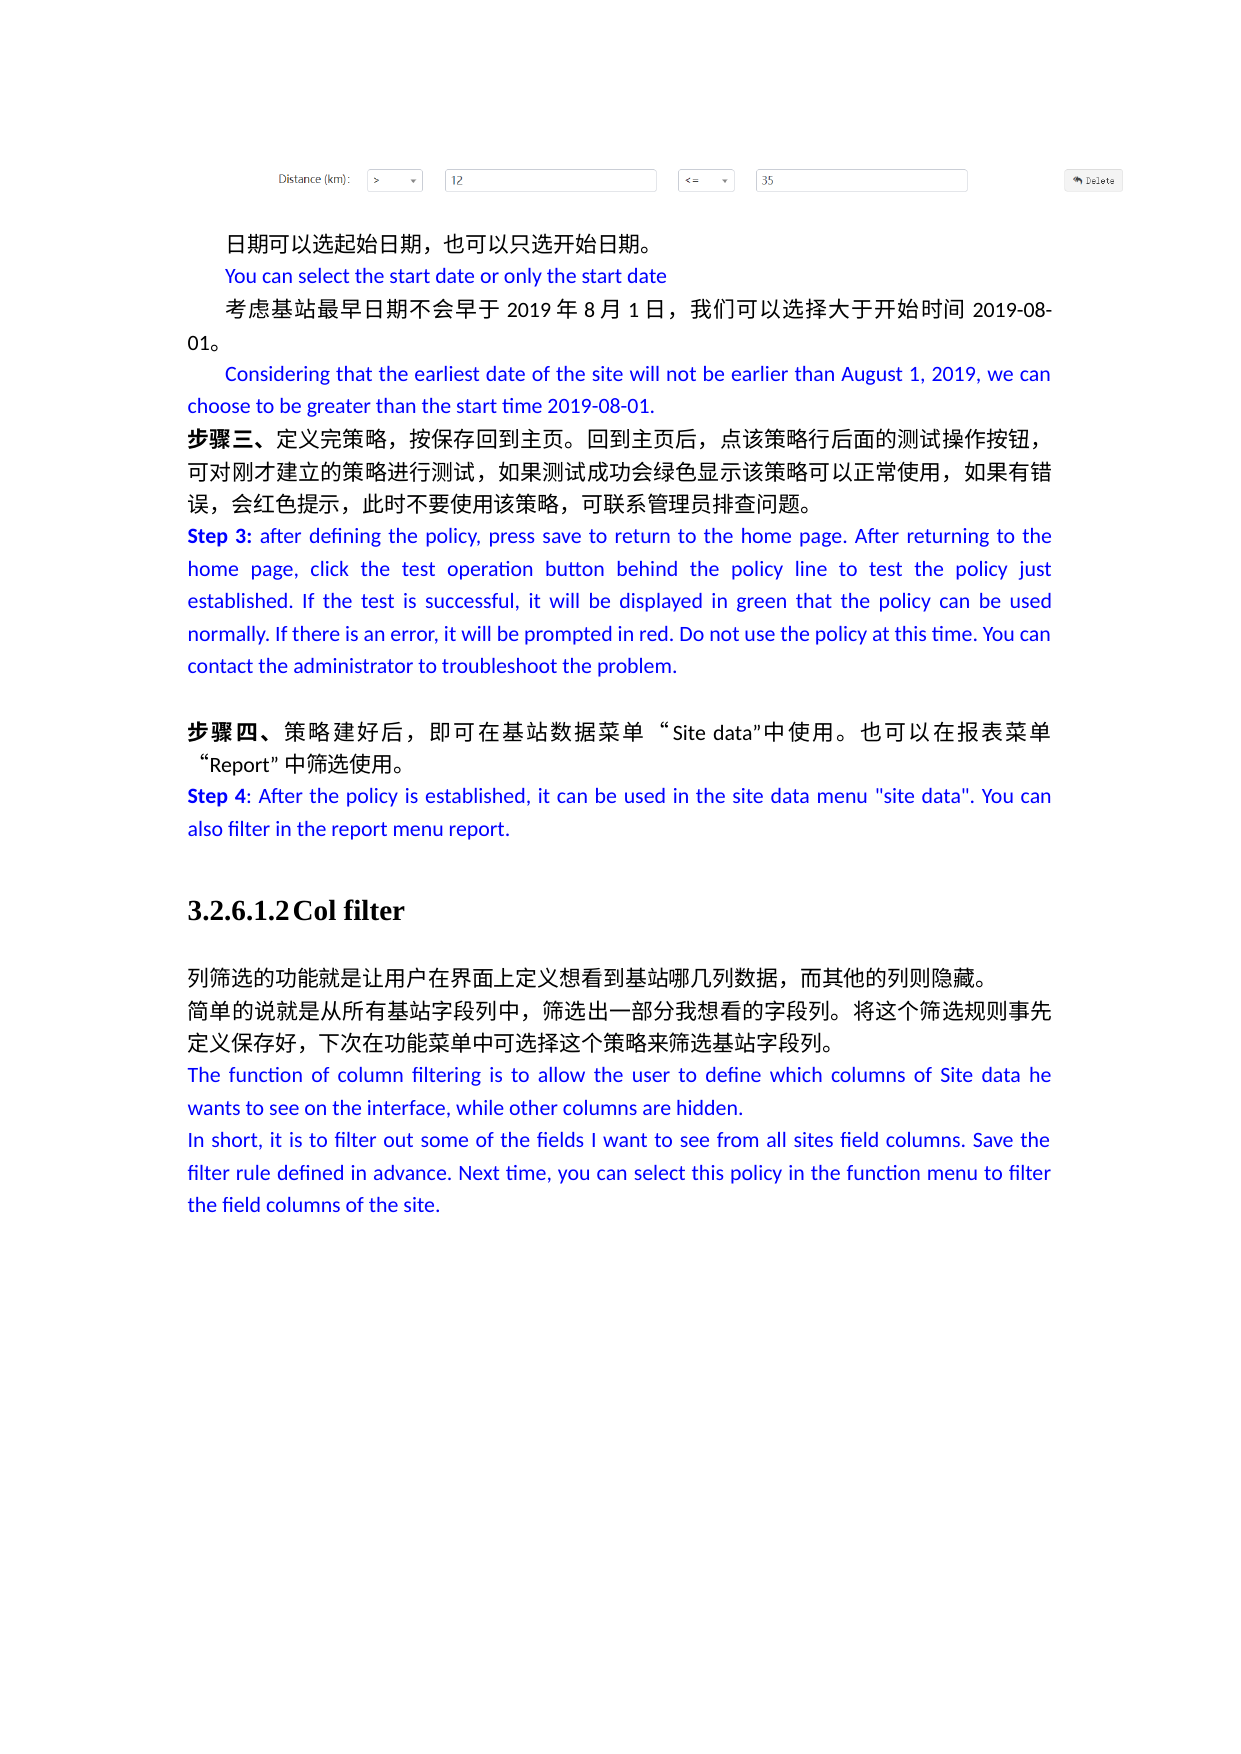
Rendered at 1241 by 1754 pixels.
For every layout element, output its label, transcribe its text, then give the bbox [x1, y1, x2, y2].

subtitle Col filter [187, 877, 1053, 942]
text Considering that the earliest date of the site will not be earlier than August 1, 2019, we can choose to be greater than the start time 2019-08-01. [187, 357, 1053, 422]
text You can select the start date or only the start date [187, 259, 1053, 292]
text 列筛选的功能就是让用户在界面上定义想看到基站哪几列数据，而其他的列则隐藏。 [187, 961, 1053, 993]
text 步骤四、策略建好后，即可在基站数据菜单“Site data”中使用。也可以在报表菜单 “Report” 中筛选使用。 [187, 714, 1053, 779]
picture [268, 162, 1134, 201]
text 简单的说就是从所有基站字段列中，筛选出一部分我想看的字段列。将这个筛选规则事先定义保存好，下次在功能菜单中可选择这个策略来筛选基站字段列。 [187, 993, 1053, 1058]
text 步骤三、定义完策略，按保存回到主页。回到主页后，点该策略行后面的测试操作按钮，可对刚才建立的策略进行测试，如果测试成功会绿色显示该策略可以正常使用，如果有错误，会红色提示，此时不要使用该策略，可联系管理员排查问题。 [187, 422, 1053, 519]
text 日期可以选起始日期，也可以只选开始日期。 [187, 227, 1053, 259]
text Step 4: After the policy is established, it can be used in the site data menu "site data". You can also filter in the report menu report. [187, 779, 1053, 844]
text 考虑基站最早日期不会早于2019年8月1日，我们可以选择大于开始时间2019-08-01。 [187, 292, 1053, 357]
text Step 3: after defining the policy, press save to return to the home page. After returning to the home page, click the test operation button behind the policy line to test the policy just established. If the test is successful, it will be displayed in green that the policy can be used normally. If there is an error, it will be prompted in red. Do not use the policy at this time. You can contact the administrator to troubleshoot the problem. [187, 519, 1053, 682]
text The function of column filtering is to allow the user to define which columns of Site data he wants to see on the interface, while other columns are hidden. [187, 1058, 1053, 1123]
text In short, it is to filter out some of the fields I want to see from all sites field columns. Save the filter rule defined in advance. Next time, you can select this policy in the function menu to filter the field columns of the site. [187, 1123, 1053, 1221]
